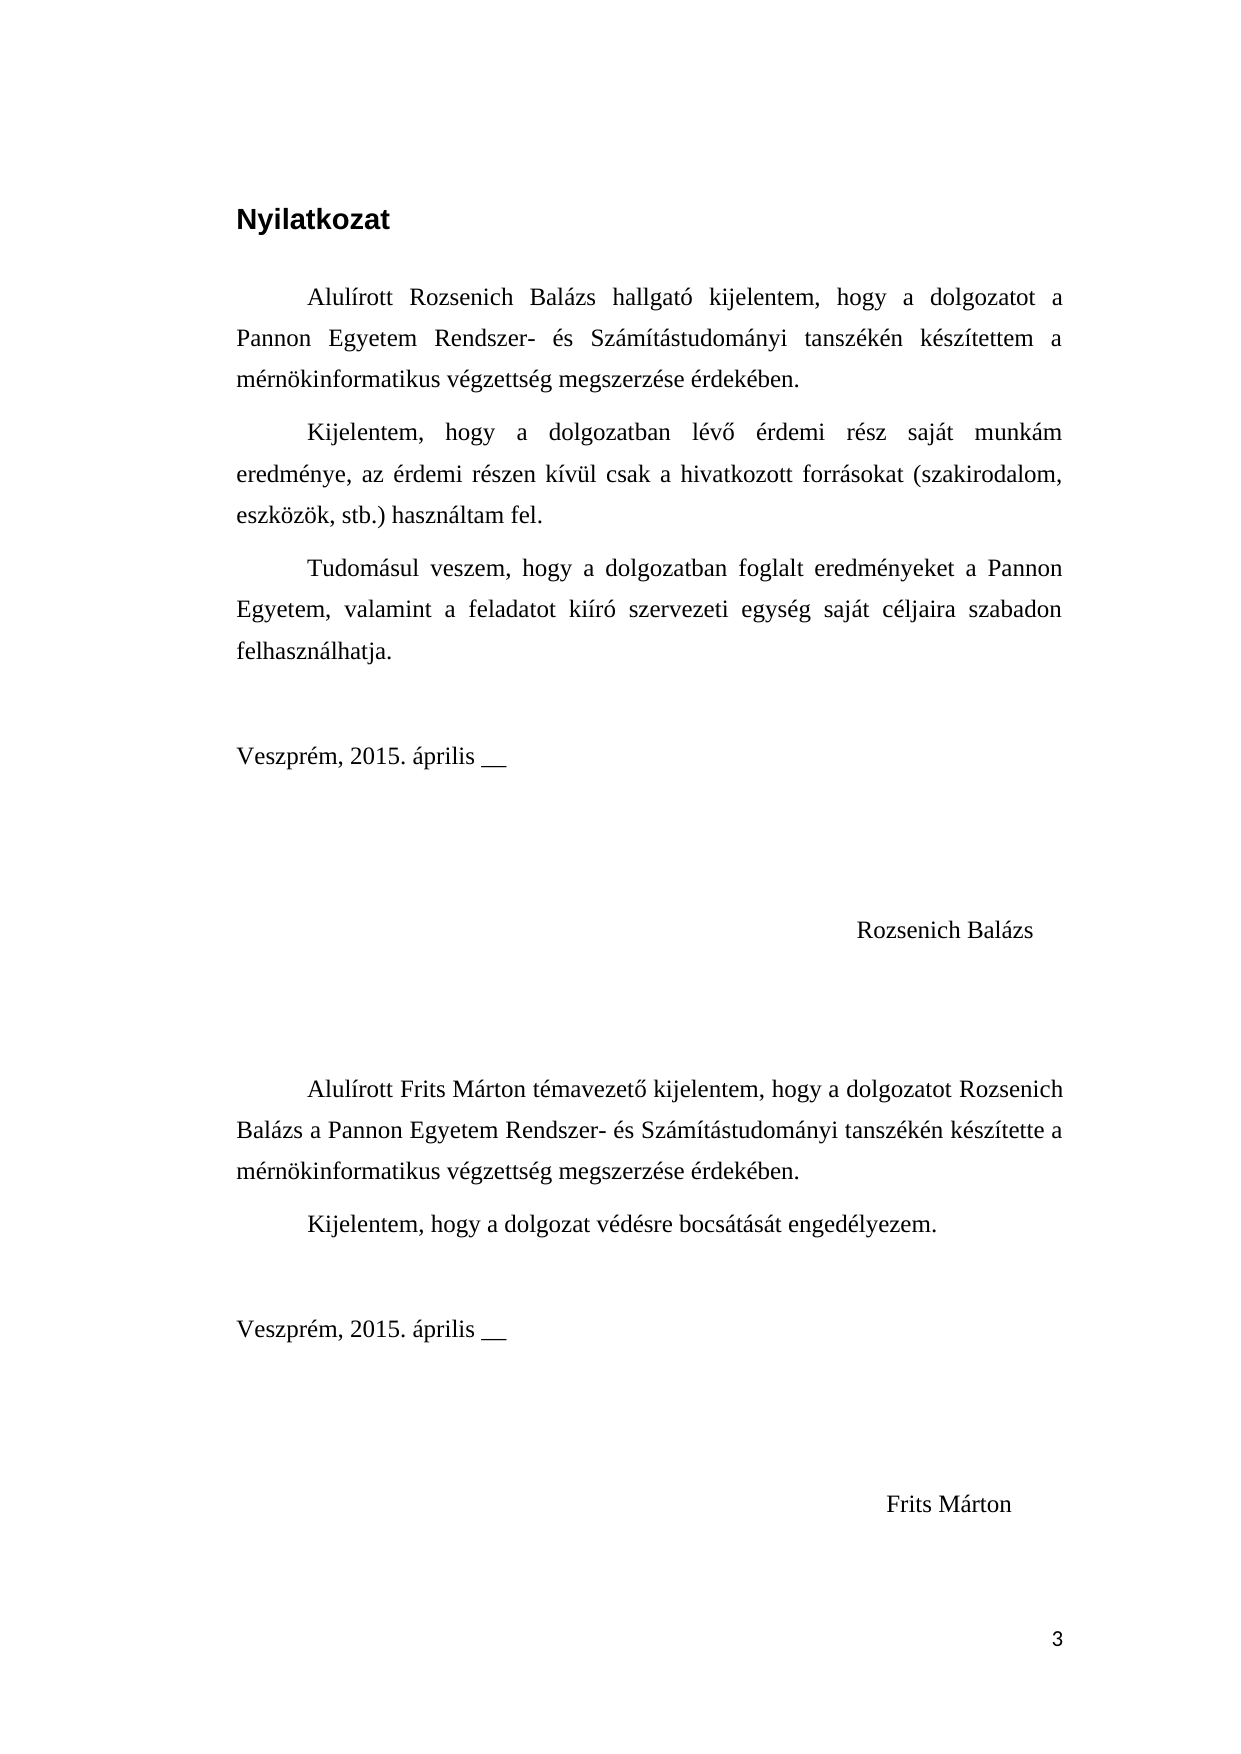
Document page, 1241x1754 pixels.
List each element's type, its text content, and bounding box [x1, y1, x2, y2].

text Alulírott Frits Márton témavezető kijelentem, hogy a dolgozatot Rozsenich Balázs a Pannon Egyetem Rendszer- és Számítástudományi tanszékén készítette a mérnökinformatikus végzettség megszerzése érdekében. [236, 1061, 1063, 1185]
text Nyilatkozat [236, 202, 1063, 236]
text Veszprém, 2015. április __ [236, 728, 1063, 769]
text Kijelentem, hogy a dolgozat védésre bocsátását engedélyezem. [236, 1197, 1063, 1238]
text Veszprém, 2015. április __ [236, 1302, 1063, 1343]
text Rozsenich Balázs [236, 903, 1063, 944]
text Kijelentem, hogy a dolgozatban lévő érdemi rész saját munkám eredménye, az érdemi részen kívül csak a hivatkozott forrásokat (szakirodalom, eszközök, stb.) használtam fel. [236, 405, 1063, 529]
text Frits Márton [236, 1476, 1063, 1518]
text Alulírott Rozsenich Balázs hallgató kijelentem, hogy a dolgozatot a Pannon Egyetem Rendszer- és Számítástudományi tanszékén készítettem a mérnökinformatikus végzettség megszerzése érdekében. [236, 269, 1063, 393]
text Tudomásul veszem, hogy a dolgozatban foglalt eredményeket a Pannon Egyetem, valamint a feladatot kiíró szervezeti egység saját céljaira szabadon felhasználhatja. [236, 541, 1063, 664]
